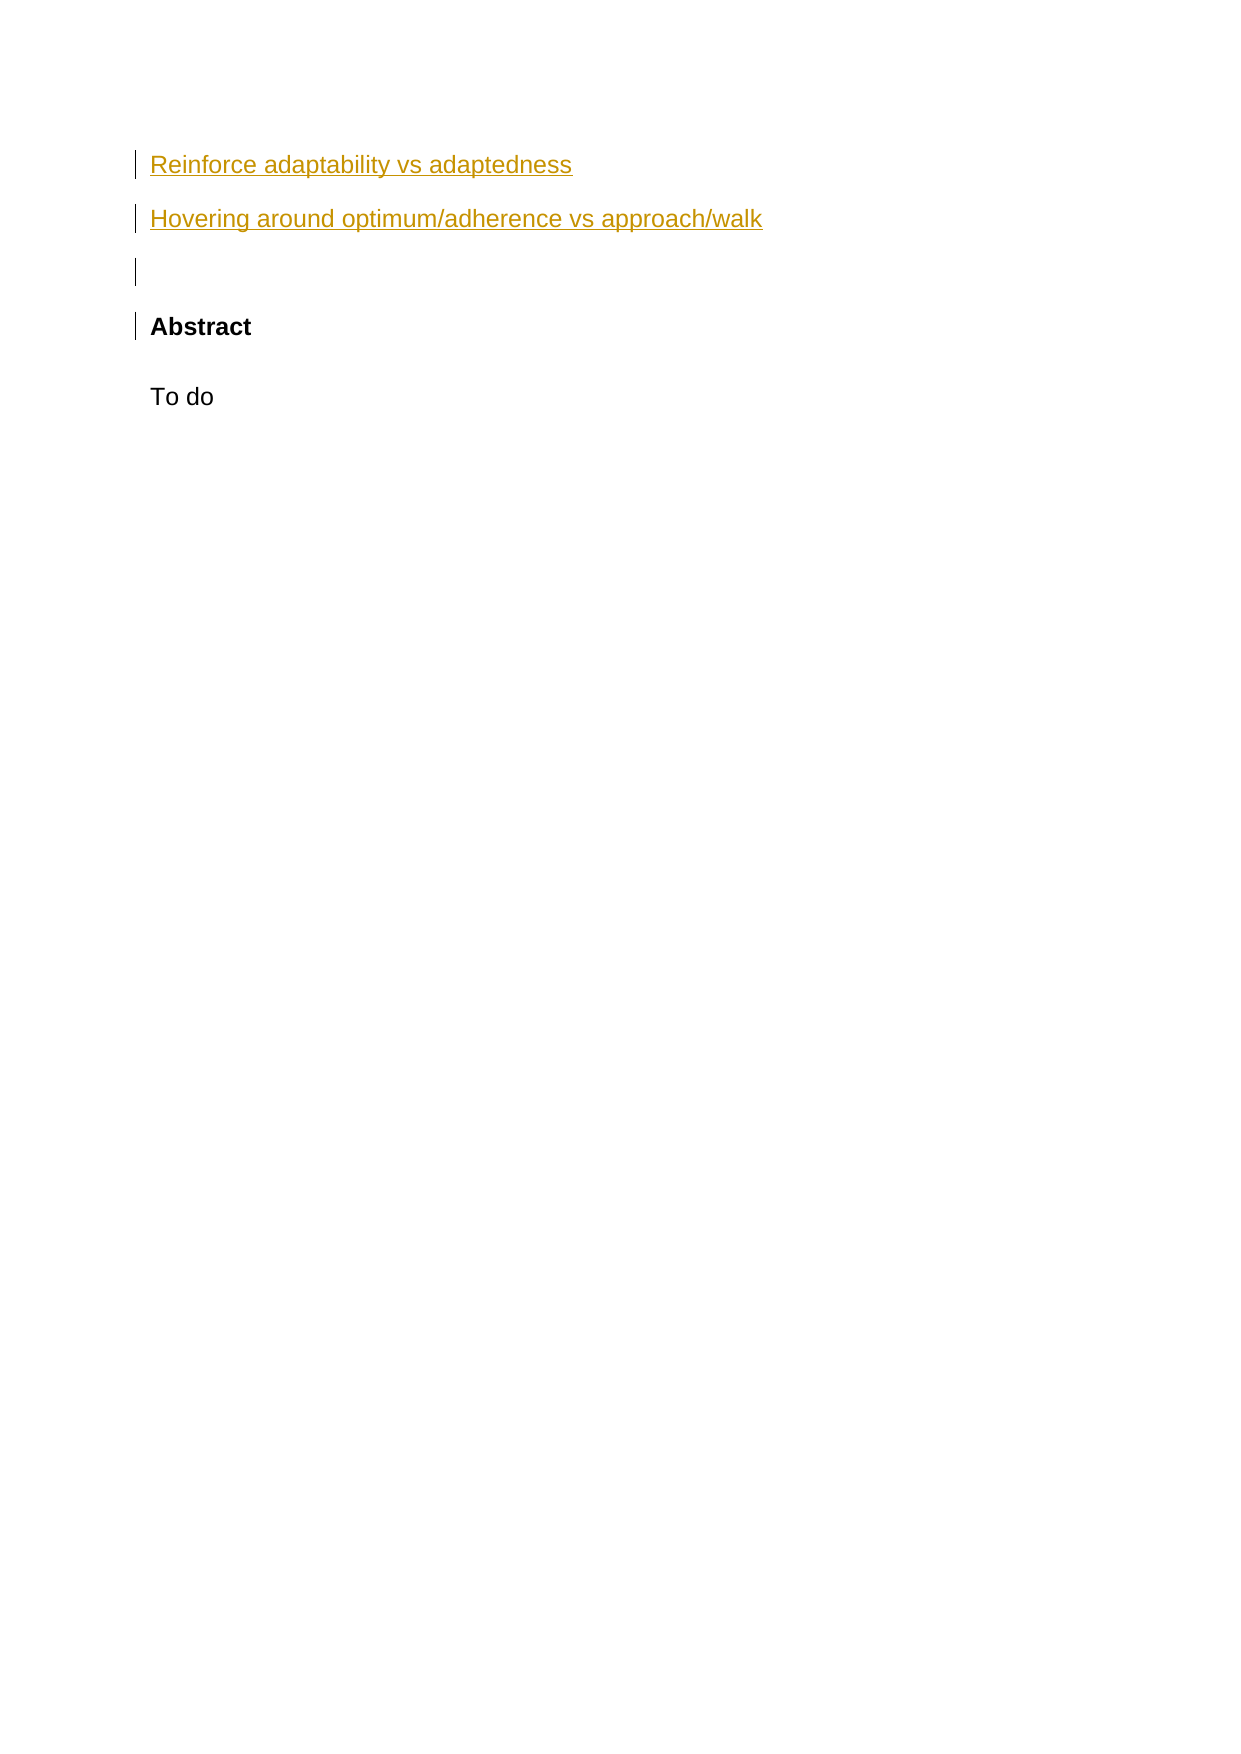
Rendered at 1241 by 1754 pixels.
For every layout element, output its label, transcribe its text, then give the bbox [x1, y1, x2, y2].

subtitle Abstract [150, 312, 1090, 340]
text To do [150, 382, 1090, 410]
